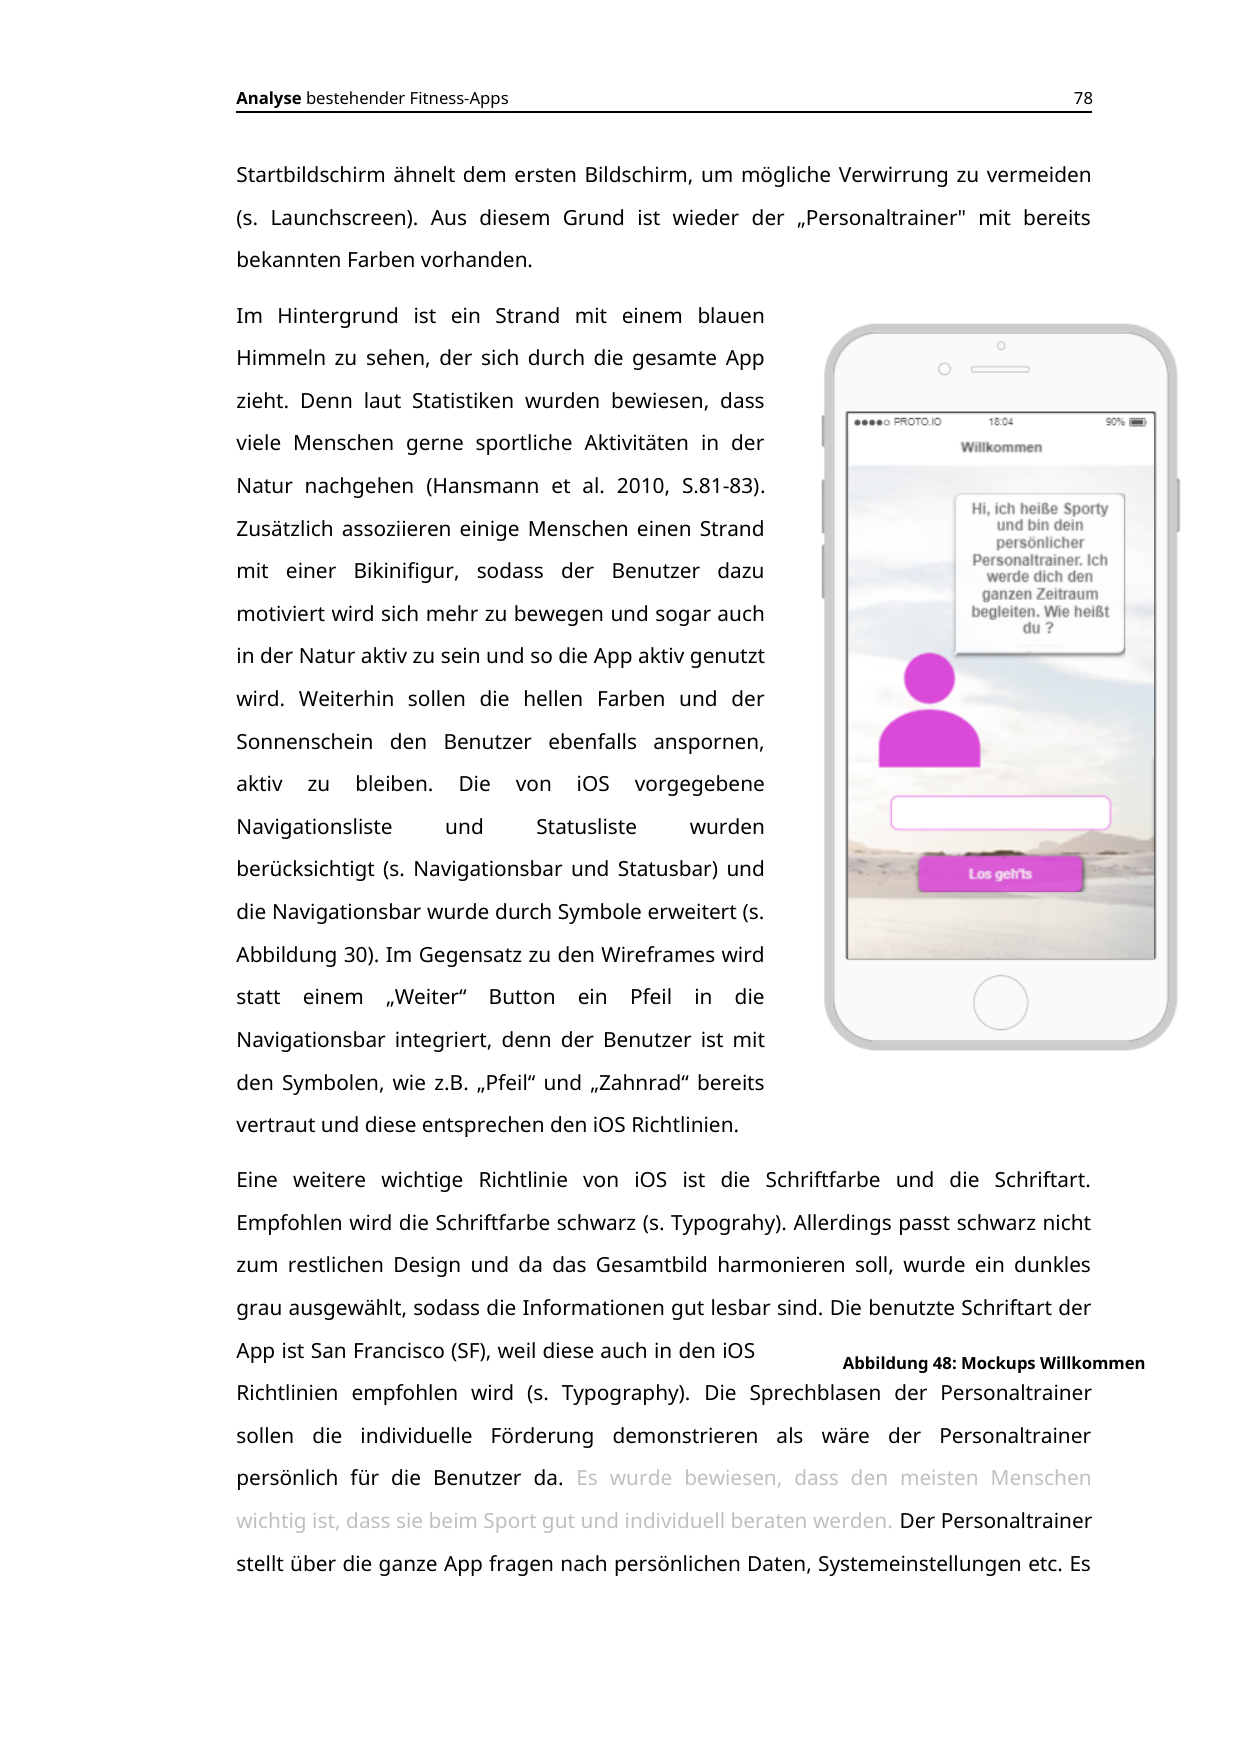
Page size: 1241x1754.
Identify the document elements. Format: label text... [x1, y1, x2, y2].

picture [783, 300, 1217, 1078]
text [236, 160, 1092, 274]
text Im Hintergrund ist ein Strand mit einem blauen Himmeln zu sehen, der sich durch die gesamte App zieht. Denn laut Statistiken wurden bewiesen, dass viele Menschen gerne sportliche Aktivitäten in der Natur nachgehen (Hansmann et al. 2010, S.81-83). Zusätzlich assoziieren einige Menschen einen Strand mit einer Bikinifigur, sodass der Benutzer dazu motiviert wird sich mehr zu bewegen und sogar auch in der Natur aktiv zu sein und so die App aktiv genutzt wird. Weiterhin sollen die hellen Farben und der Sonnenschein den Benutzer ebenfalls anspornen, aktiv zu bleiben. Die von iOS vorgegebene Navigationsliste und Statusliste wurden berücksichtigt (s. Navigationsbar und Statusbar) und die Navigationsbar wurde durch Symbole erweitert (s. Abbildung 30). Im Gegensatz zu den Wireframes wird statt einem „Weiter“ Button ein Pfeil in die Navigationsbar integriert, denn der Benutzer ist mit den Symbolen, wie z.B. „Pfeil“ und „Zahnrad“ bereits vertraut und diese entsprechen den iOS Richtlinien. [236, 301, 1092, 1139]
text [236, 1165, 1092, 1577]
